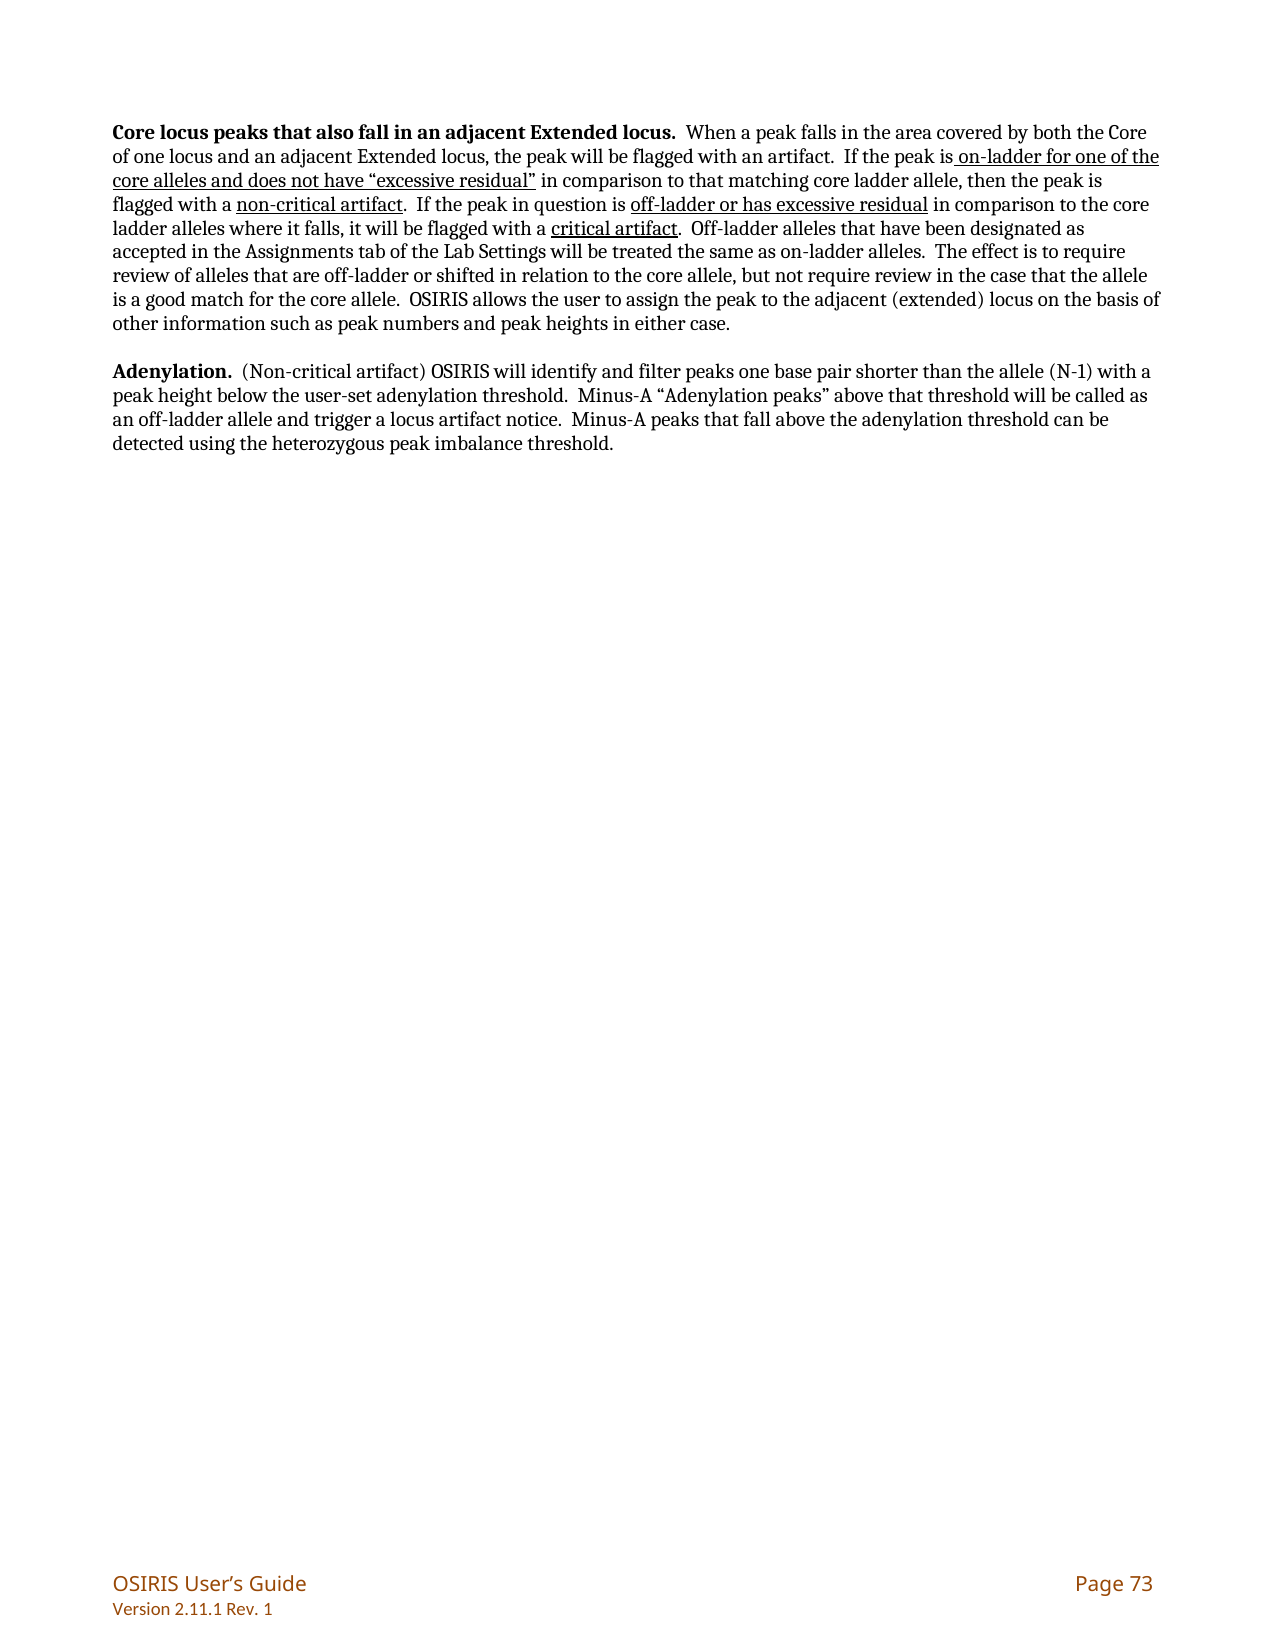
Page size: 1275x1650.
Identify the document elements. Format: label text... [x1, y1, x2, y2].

text Adenylation. (Non-critical artifact) OSIRIS will identify and filter peaks one base pair shorter than the allele (N-1) with a peak height below the user-set adenylation threshold. Minus-A “Adenylation peaks” above that threshold will be called as an off-ladder allele and trigger a locus artifact notice. Minus-A peaks that fall above the adenylation threshold can be detected using the heterozygous peak imbalance threshold. [112, 360, 1162, 456]
text Core locus peaks that also fall in an adjacent Extended locus. When a peak falls in the area covered by both the Core of one locus and an adjacent Extended locus, the peak will be flagged with an artifact. If the peak is on-ladder for one of the core alleles and does not have “excessive residual” in comparison to that matching core ladder allele, then the peak is flagged with a non-critical artifact. If the peak in question is off-ladder or has excessive residual in comparison to the core ladder alleles where it falls, it will be flagged with a critical artifact. Off-ladder alleles that have been designated as accepted in the Assignments tab of the Lab Settings will be treated the same as on-ladder alleles. The effect is to require review of alleles that are off-ladder or shifted in relation to the core allele, but not require review in the case that the allele is a good match for the core allele. OSIRIS allows the user to assign the peak to the adjacent (extended) locus on the basis of other information such as peak numbers and peak heights in either case. [112, 120, 1162, 336]
